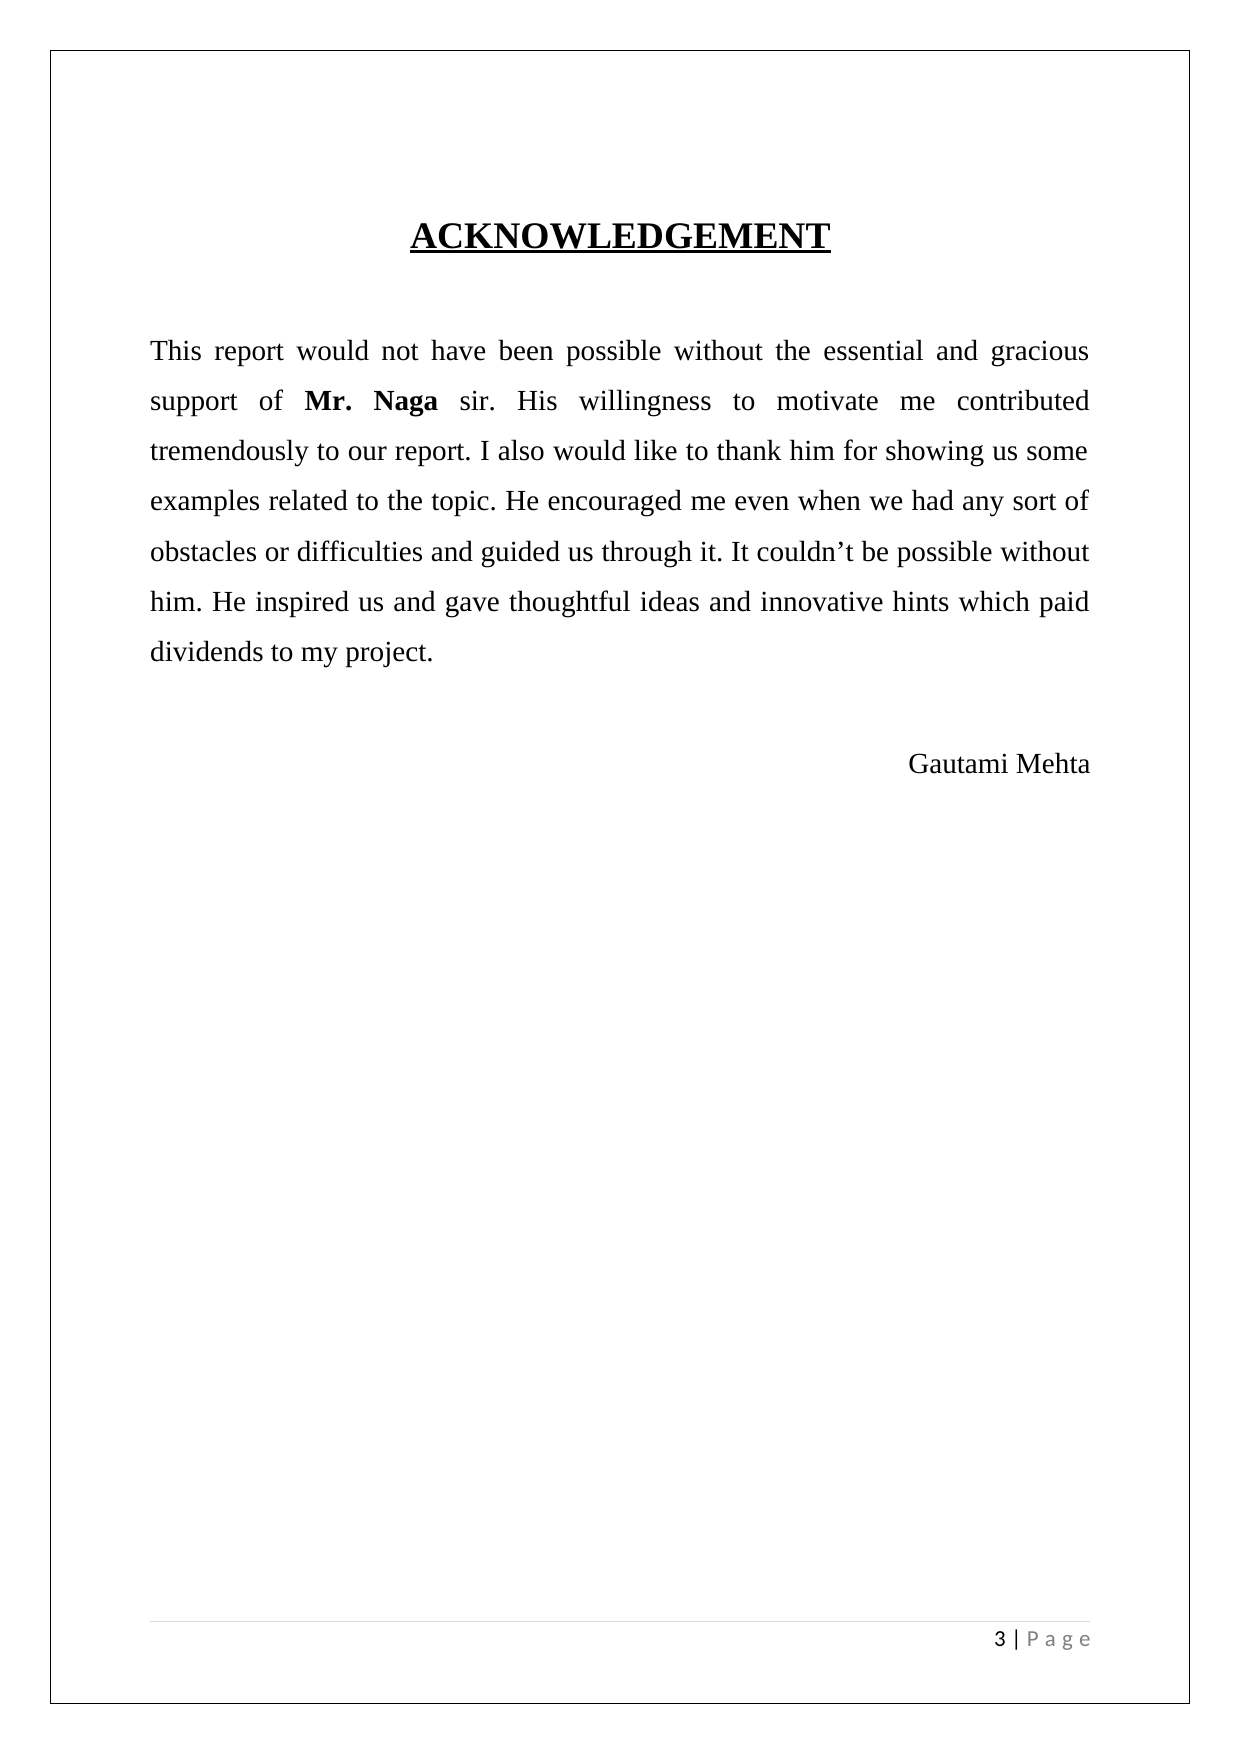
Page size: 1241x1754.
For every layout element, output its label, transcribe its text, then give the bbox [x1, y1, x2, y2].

text Gautami Mehta [150, 747, 1090, 780]
text This report would not have been possible without the essential and gracious support of Mr. Naga sir. His willingness to motivate me contributed tremendously to our report. I also would like to thank him for showing us some examples related to the topic. He encouraged me even when we had any sort of obstacles or difficulties and guided us through it. It couldn’t be possible without him. He inspired us and gave thoughtful ideas and innovative hints which paid dividends to my project. [150, 333, 1090, 668]
text ACKNOWLEDGEMENT [150, 213, 1090, 256]
